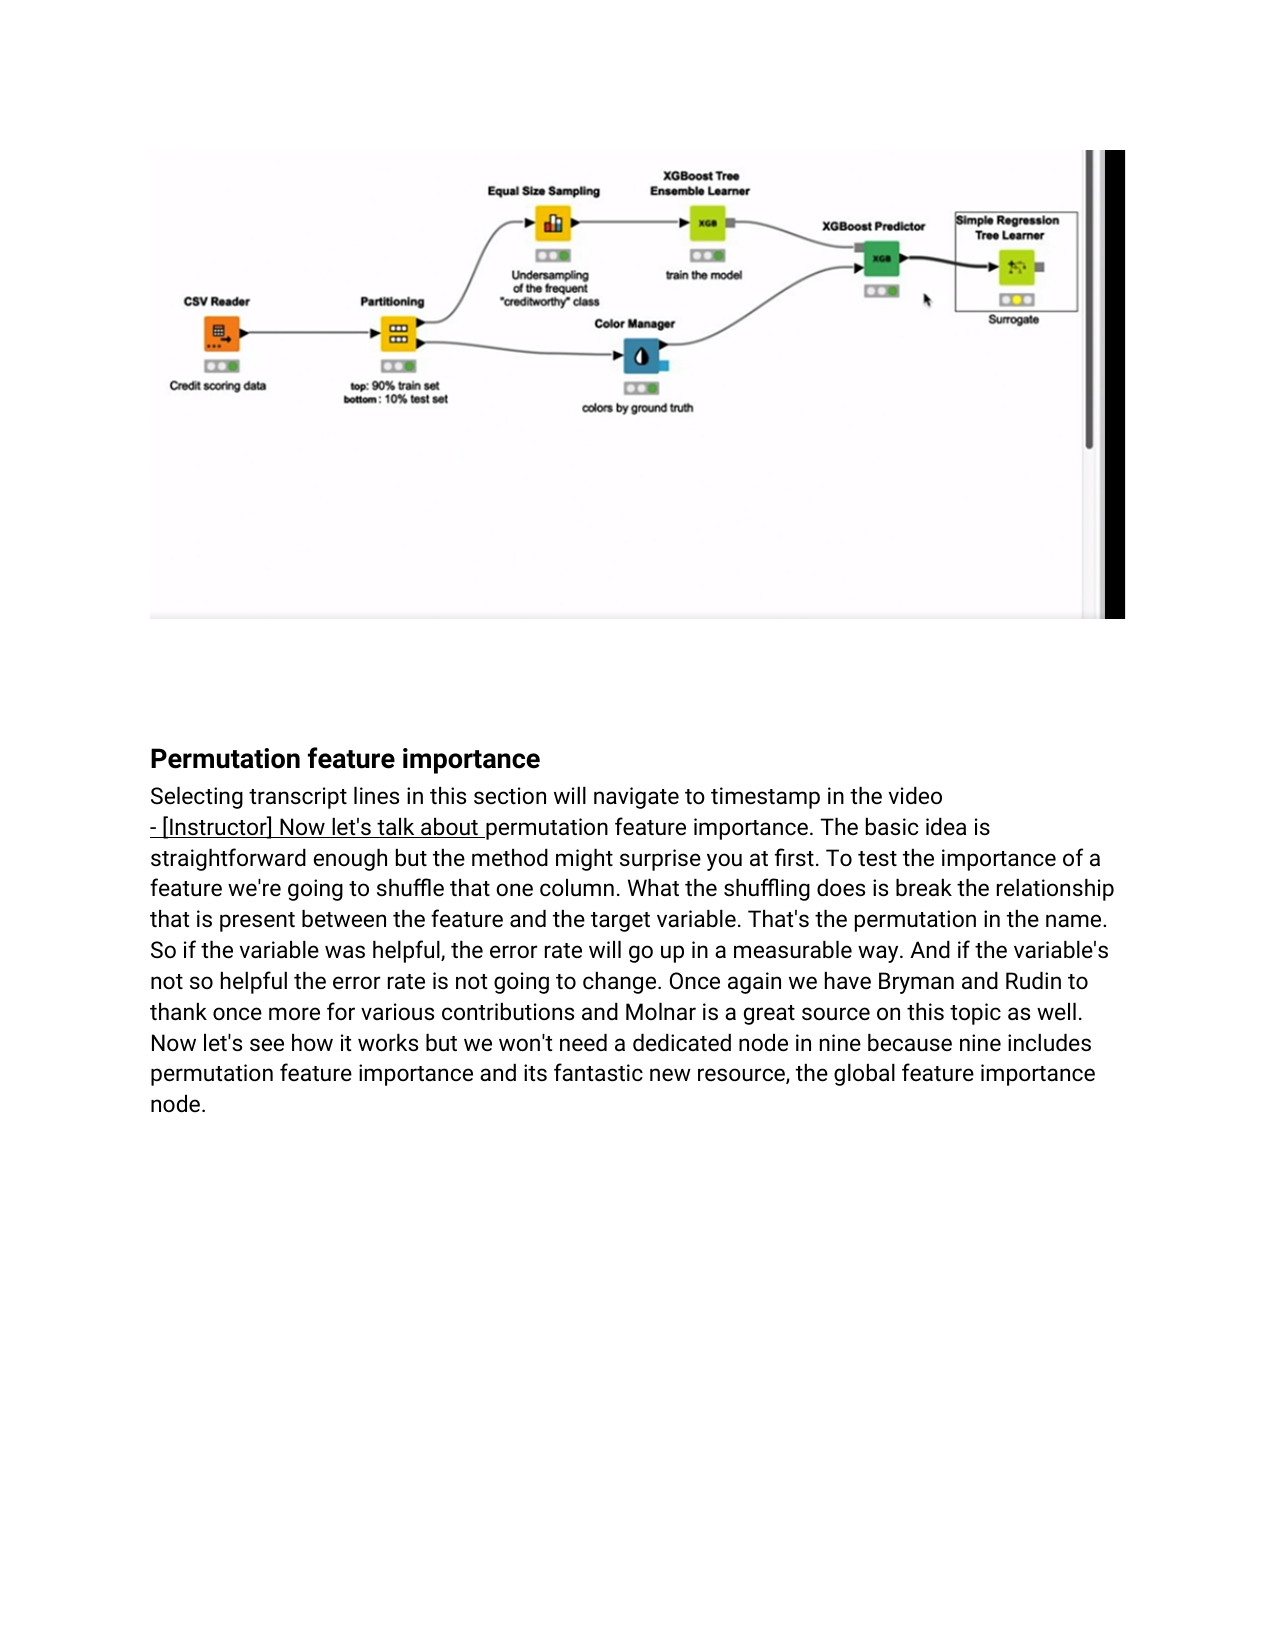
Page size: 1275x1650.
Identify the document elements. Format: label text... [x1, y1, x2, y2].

subtitle Permutation feature importance [150, 743, 1125, 775]
text - [Instructor] Now let's talk about permutation feature importance. The basic idea is straightforward enough but the method might surprise you at first. To test the importance of a feature we're going to shuffle that one column. What the shuffling does is break the relationship that is present between the feature and the target variable. That's the permutation in the name. So if the variable was helpful, the error rate will go up in a measurable way. And if the variable's not so helpful the error rate is not going to change. Once again we have Bryman and Rudin to thank once more for various contributions and Molnar is a great source on this topic as well. Now let's see how it works but we won't need a dedicated node in nine because nine includes permutation feature importance and its fantastic new resource, the global feature importance node. [150, 814, 1125, 1118]
text Selecting transcript lines in this section will navigate to timestamp in the video [150, 783, 1125, 810]
picture [150, 150, 1125, 619]
